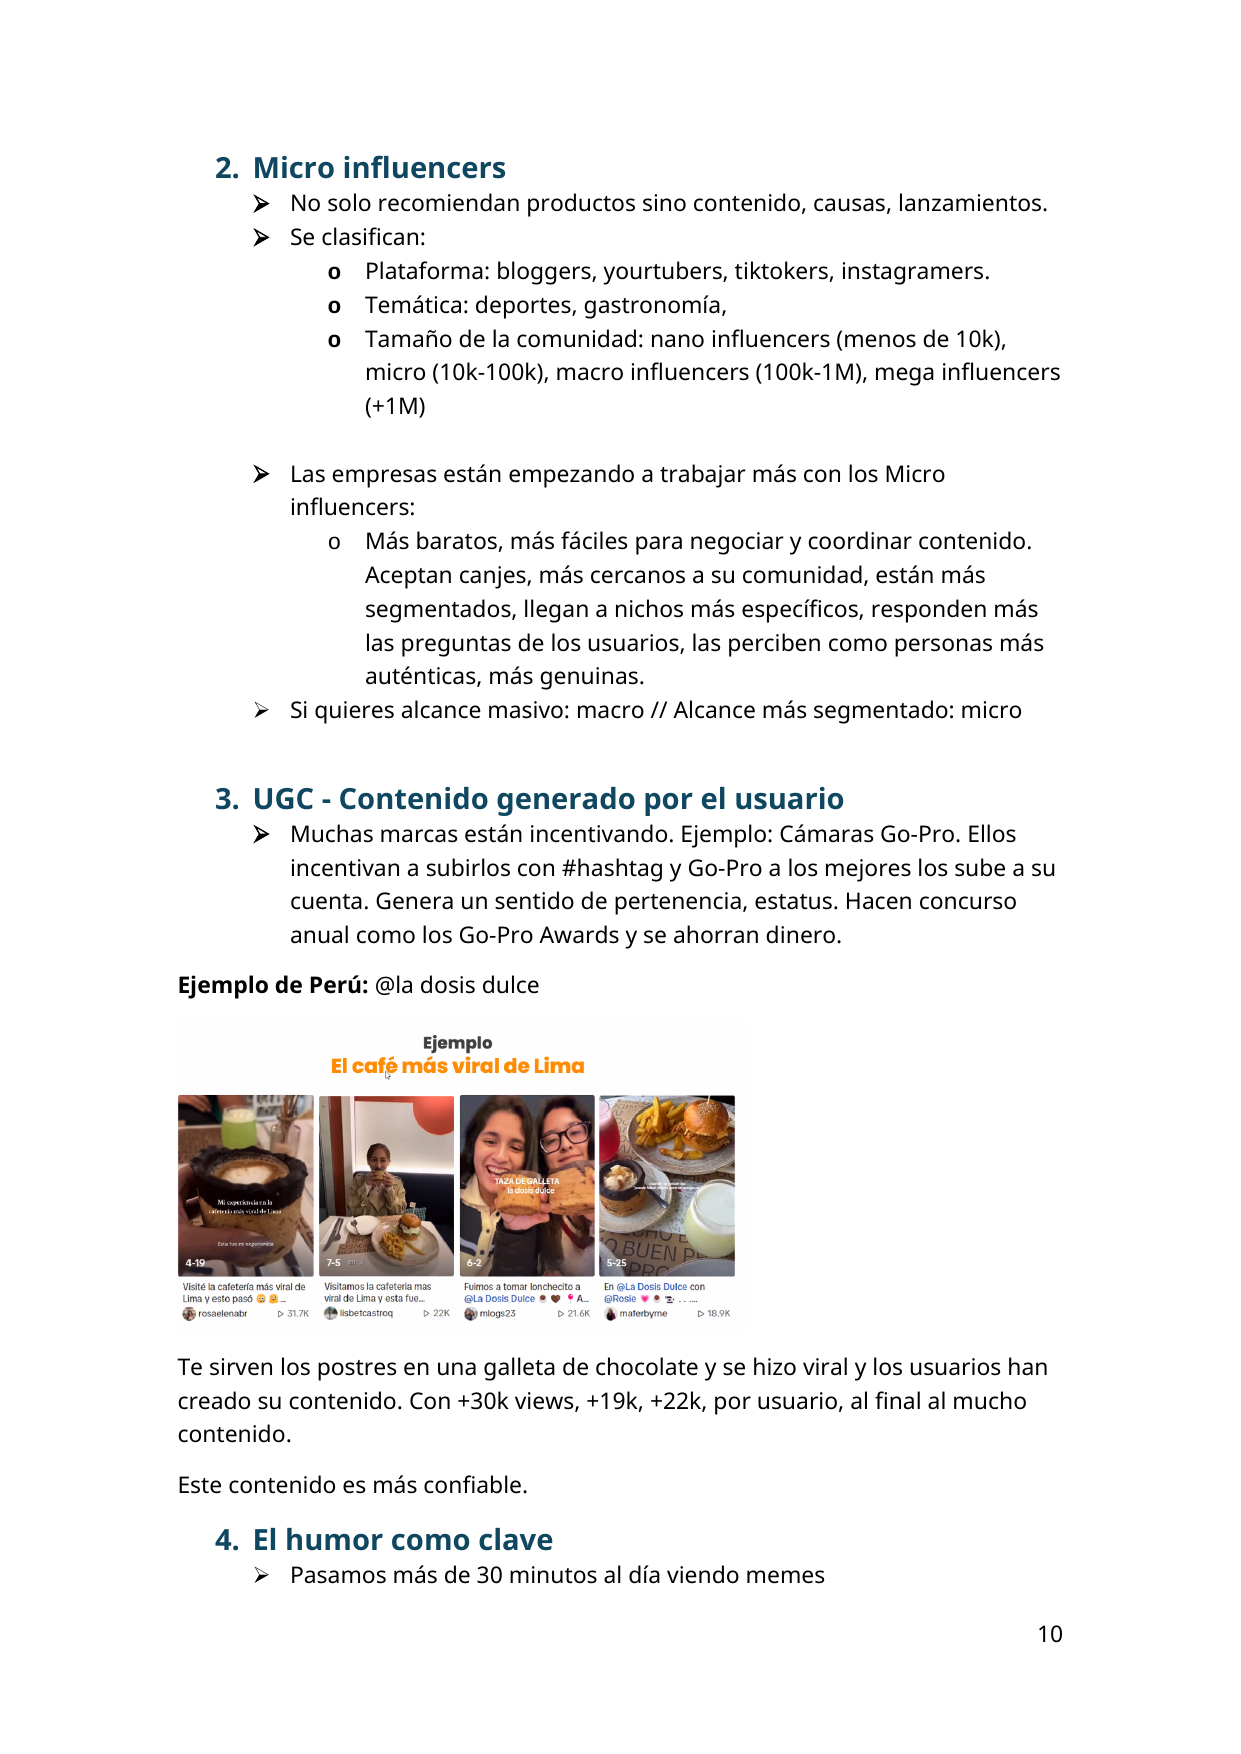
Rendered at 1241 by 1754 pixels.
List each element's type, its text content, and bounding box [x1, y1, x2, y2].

list No solo recomiendan productos sino contenido, causas, lanzamientos. [252, 187, 1063, 218]
text Este contenido es más confiable. [177, 1469, 1063, 1500]
picture [177, 1020, 749, 1332]
list Se clasifican: [252, 221, 1063, 252]
list Tamaño de la comunidad: nano influencers (menos de 10k), micro (10k-100k), macro influencers (100k-1M), mega influencers (+1M) [327, 322, 1063, 421]
list Muchas marcas están incentivando. Ejemplo: Cámaras Go-Pro. Ellos incentivan a subirlos con #hashtag y Go-Pro a los mejores los sube a su cuenta. Genera un sentido de pertenencia, estatus. Hacen concurso anual como los Go-Pro Awards y se ahorran dinero. [252, 818, 1063, 950]
list Temática: deportes, gastronomía, [327, 289, 1063, 320]
list Plataforma: bloggers, yourtubers, tiktokers, instagramers. [327, 255, 1063, 286]
list Más baratos, más fáciles para negociar y coordinar contenido. Aceptan canjes, más cercanos a su comunidad, están más segmentados, llegan a nichos más específicos, responden más las preguntas de los usuarios, las perciben como personas más auténticas, más genuinas. [327, 525, 1063, 691]
list Si quieres alcance masivo: macro // Alcance más segmentado: micro [252, 694, 1063, 725]
subtitle UGC - Contenido generado por el usuario [215, 778, 1063, 818]
subtitle El humor como clave [215, 1519, 1063, 1559]
subtitle Micro influencers [215, 148, 1063, 187]
text Ejemplo de Perú: @la dosis dulce [177, 969, 1063, 1001]
list Las empresas están empezando a trabajar más con los Micro influencers: [252, 458, 1063, 523]
text Te sirven los postres en una galleta de chocolate y se hizo viral y los usuarios han creado su contenido. Con +30k views, +19k, +22k, por usuario, al final al mucho contenido. [177, 1351, 1063, 1450]
list Pasamos más de 30 minutos al día viendo memes [252, 1559, 1063, 1590]
